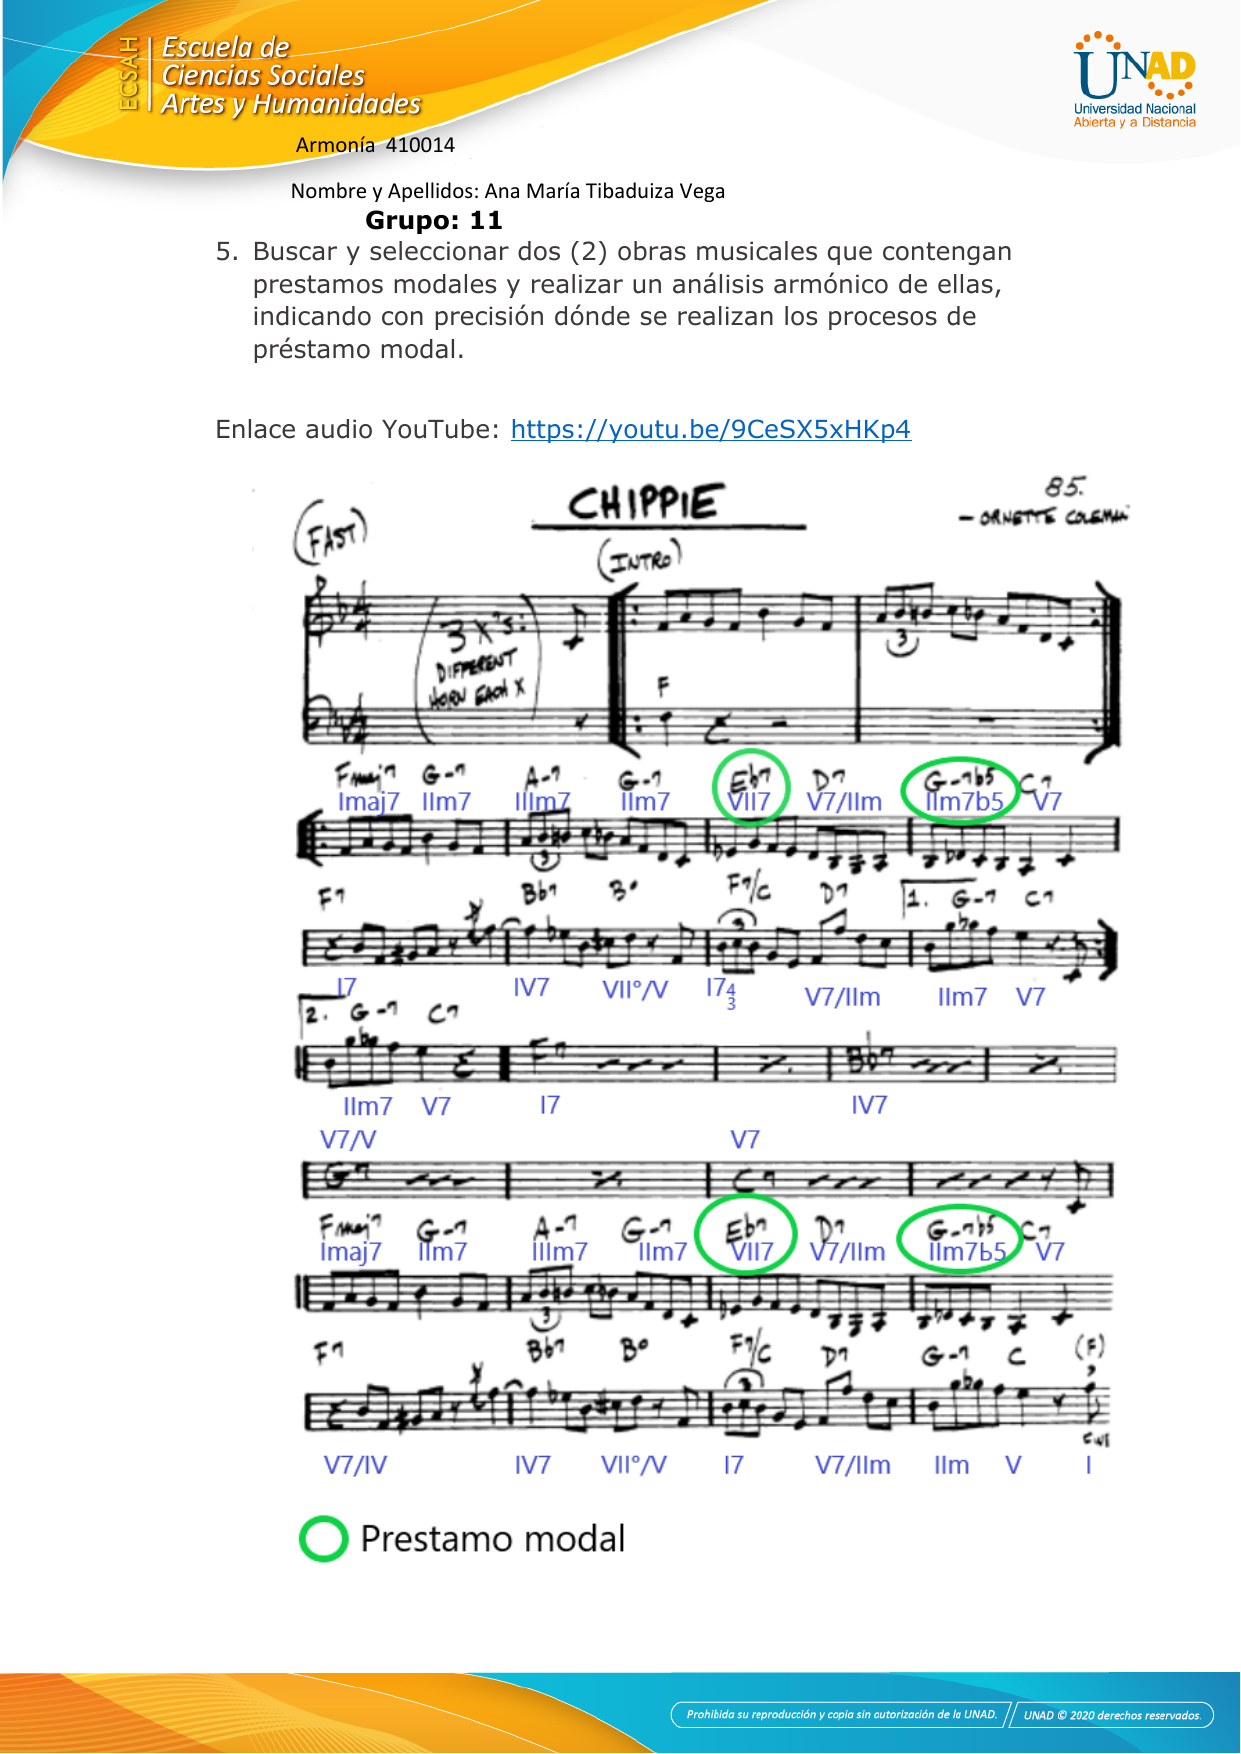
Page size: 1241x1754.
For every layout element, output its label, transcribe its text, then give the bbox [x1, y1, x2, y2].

picture [252, 463, 1138, 1582]
picture [2, 0, 1241, 222]
list Buscar y seleccionar dos (2) obras musicales que contengan prestamos modales y realizar un análisis armónico de ellas, indicando con precisión dónde se realizan los procesos de préstamo modal. [215, 235, 1063, 364]
text Enlace audio YouTube: https://youtu.be/9CeSX5xHKp4 [215, 414, 1063, 444]
picture [0, 1623, 1241, 1753]
